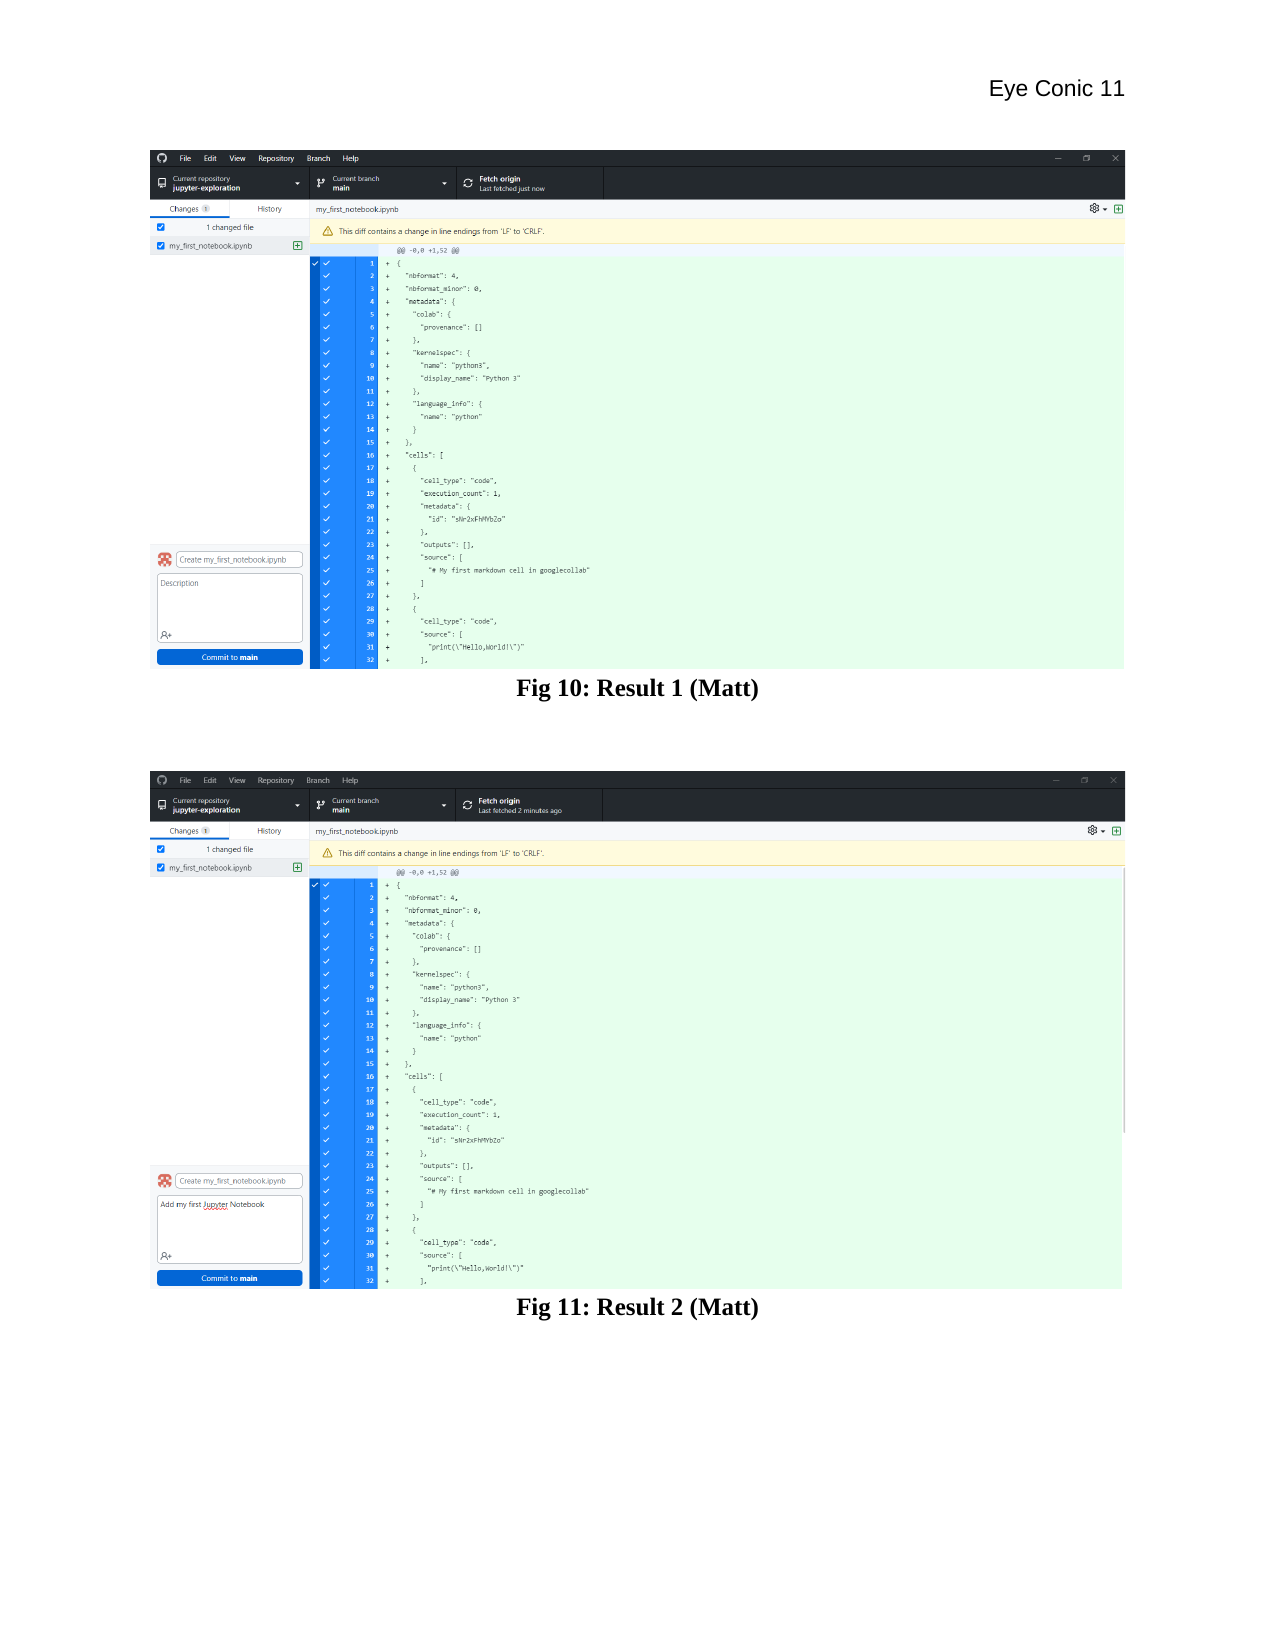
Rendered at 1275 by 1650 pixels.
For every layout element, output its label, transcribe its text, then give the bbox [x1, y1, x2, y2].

text Fig 11: Result 2 (Matt) [150, 1292, 1125, 1321]
text Fig 10: Result 1 (Matt) [150, 673, 1125, 701]
picture [150, 150, 1125, 669]
picture [150, 771, 1125, 1289]
